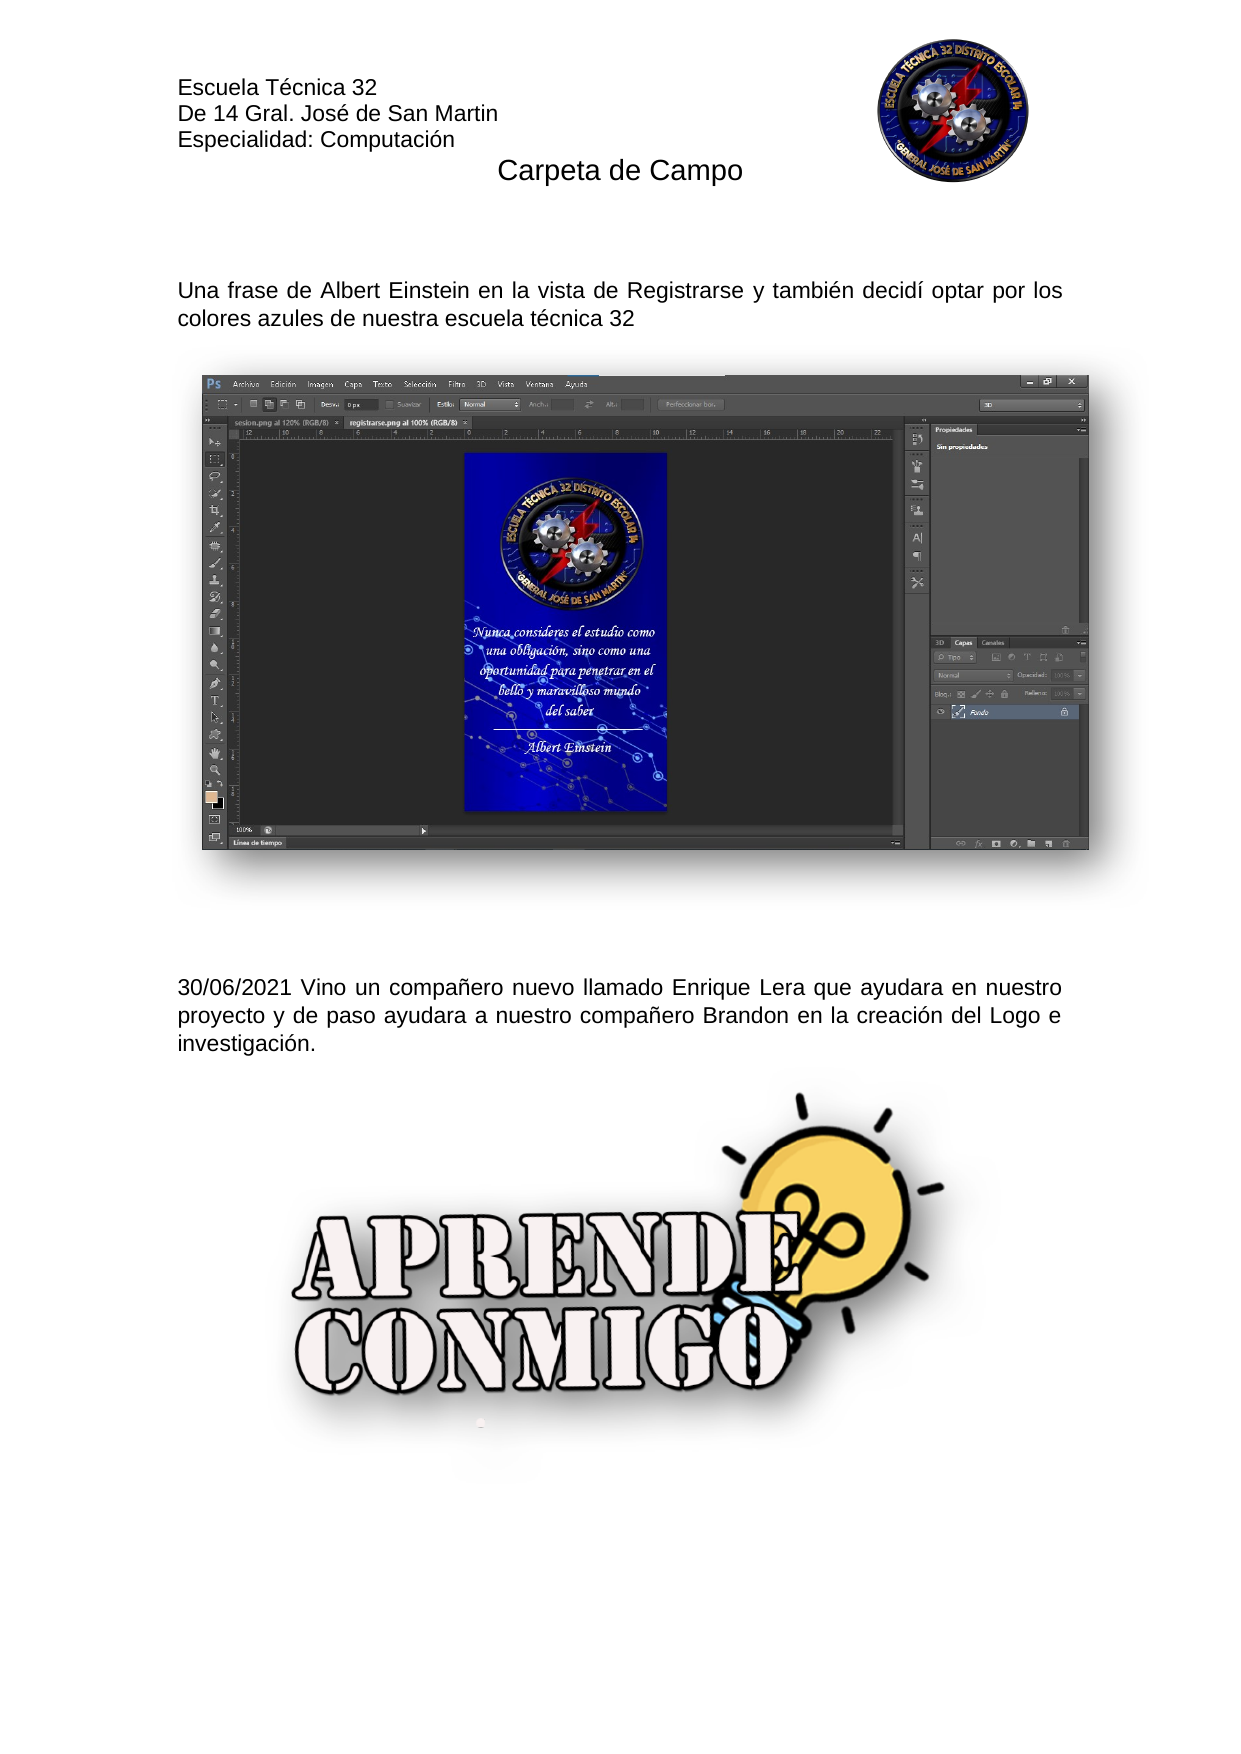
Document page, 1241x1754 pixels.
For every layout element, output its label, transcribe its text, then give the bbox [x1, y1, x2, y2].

picture [241, 1081, 997, 1459]
text Una frase de Albert Einstein en la vista de Registrarse y también decidí optar por los colores azules de nuestra escuela técnica 32 [177, 277, 1063, 331]
text 30/06/2021 Vino un compañero nuevo llamado Enrique Lera que ayudara en nuestro proyecto y de paso ayudara a nuestro compañero Brandon en la creación del Logo e investigación. [177, 973, 1063, 1057]
picture [202, 375, 1089, 850]
picture [873, 34, 1037, 189]
